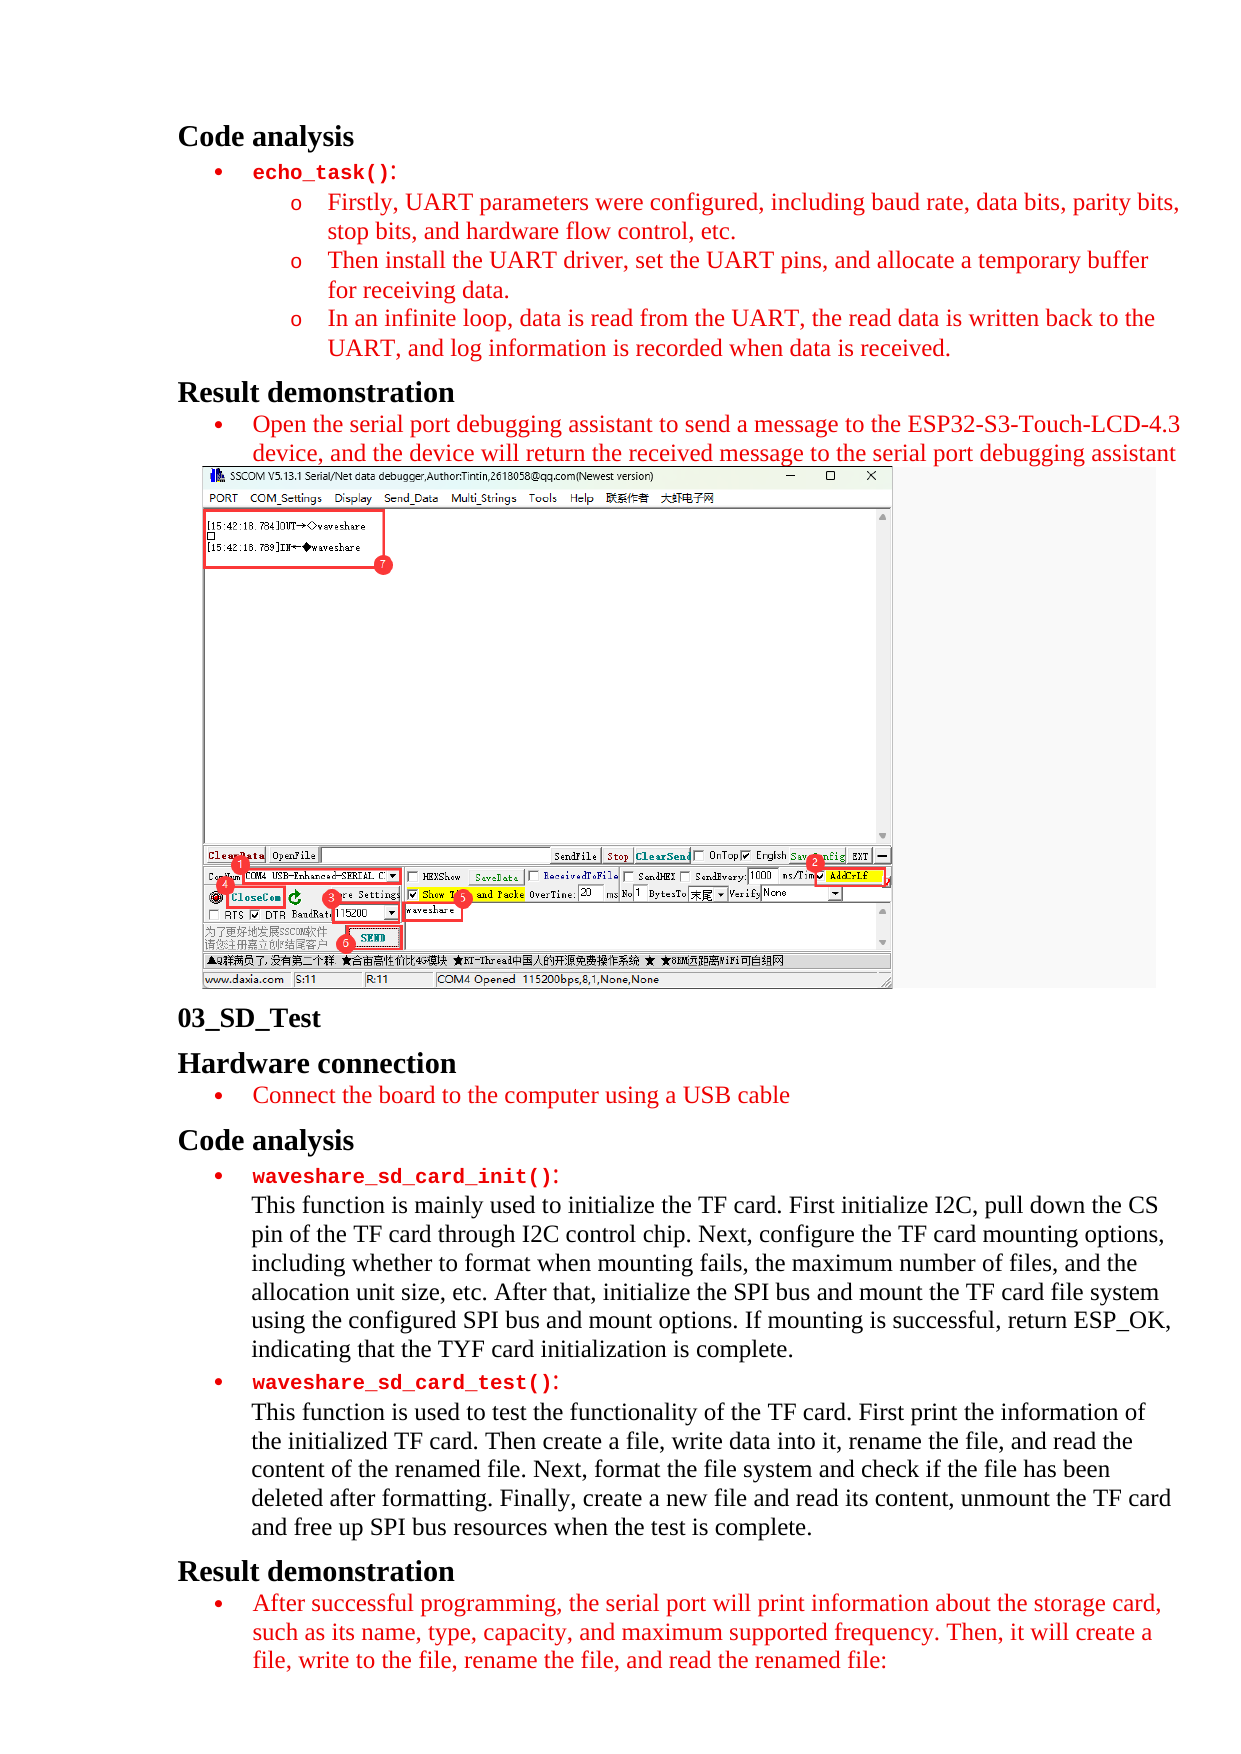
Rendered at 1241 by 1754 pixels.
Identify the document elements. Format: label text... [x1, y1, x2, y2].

text After successful programming, the serial port will print information about the storage card, such as its name, type, capacity, and maximum supported frequency. Then, it will create a file, write to the file, rename the file, and read the renamed file: [215, 1588, 1181, 1674]
subtitle Result demonstration [177, 374, 1181, 409]
list In an infinite loop, data is read from the UART, the read data is written back to the UART, and log information is recorded when data is received. [290, 303, 1181, 362]
list Then install the UART driver, set the UART pins, and allocate a temporary buffer for receiving data. [290, 245, 1181, 303]
text This function is used to test the functionality of the TF card. First print the information of the initialized TF card. Then create a file, write data into it, rename the file, and read the content of the renamed file. Next, format the file system and check if the file has been deleted after formatting. Finally, create a new file and read its content, unmount the TF card and free up SPI bus resources when the test is complete. [251, 1397, 1181, 1541]
text waveshare_sd_card_init(): [215, 1156, 1181, 1190]
picture [202, 466, 893, 989]
subtitle Code analysis [177, 118, 1181, 153]
text This function is mainly used to initialize the TF card. First initialize I2C, pull down the CS pin of the TF card through I2C control chip. Next, configure the TF card mounting options, including whether to format when mounting fails, the maximum number of files, and the allocation unit size, etc. After that, initialize the SPI bus and mount the TF card file system using the configured SPI bus and mount options. If mounting is successful, return ESP_OK, indicating that the TYF card initialization is complete. [251, 1190, 1181, 1363]
subtitle Result demonstration [177, 1553, 1181, 1588]
text echo_task(): [215, 153, 1181, 187]
subtitle Hardware connection [177, 1046, 1181, 1080]
subtitle 03_SD_Test [177, 1001, 1181, 1033]
text Connect the board to the computer using a USB cable [215, 1080, 1181, 1109]
text waveshare_sd_card_test(): [215, 1363, 1181, 1397]
list Firstly, UART parameters were configured, including baud rate, data bits, parity bits, stop bits, and hardware flow control, etc. [290, 187, 1181, 245]
subtitle Code analysis [177, 1122, 1181, 1156]
text Open the serial port debugging assistant to send a message to the ESP32-S3-Touch-LCD-4.3 device, and the device will return the received message to the serial port debugging assistant [215, 409, 1181, 467]
